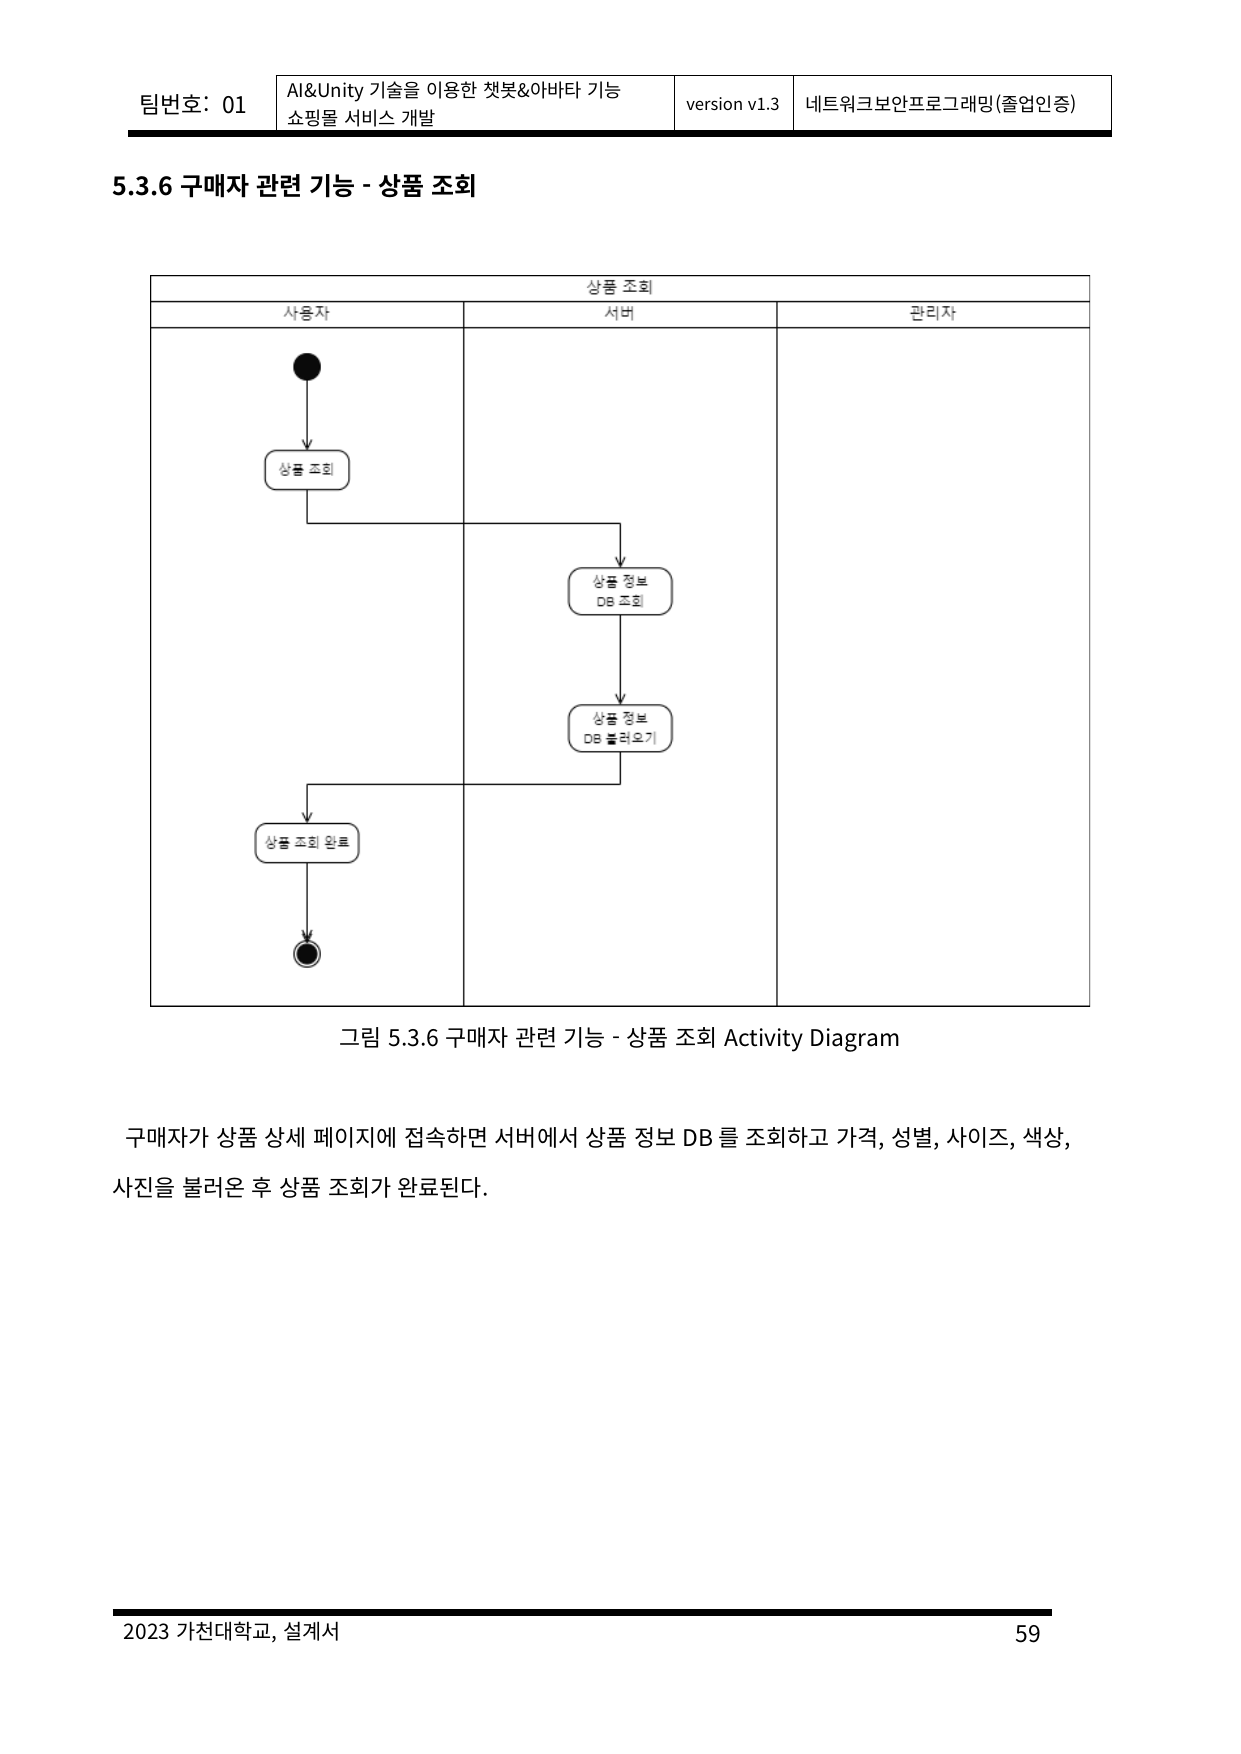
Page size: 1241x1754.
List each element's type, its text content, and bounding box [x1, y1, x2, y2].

picture [150, 275, 1091, 1007]
text 구매자가 상품 상세 페이지에 접속하면 서버에서 상품 정보 DB를 조회하고 가격, 성별, 사이즈, 색상, 사진을 불러온 후 상품 조회가 완료된다. [112, 1119, 1128, 1203]
text 5.3.6 구매자 관련 기능 - 상품 조회 [112, 167, 1128, 203]
text 그림 5.3.6 구매자 관련 기능 - 상품 조회 Activity Diagram [112, 1020, 1128, 1053]
